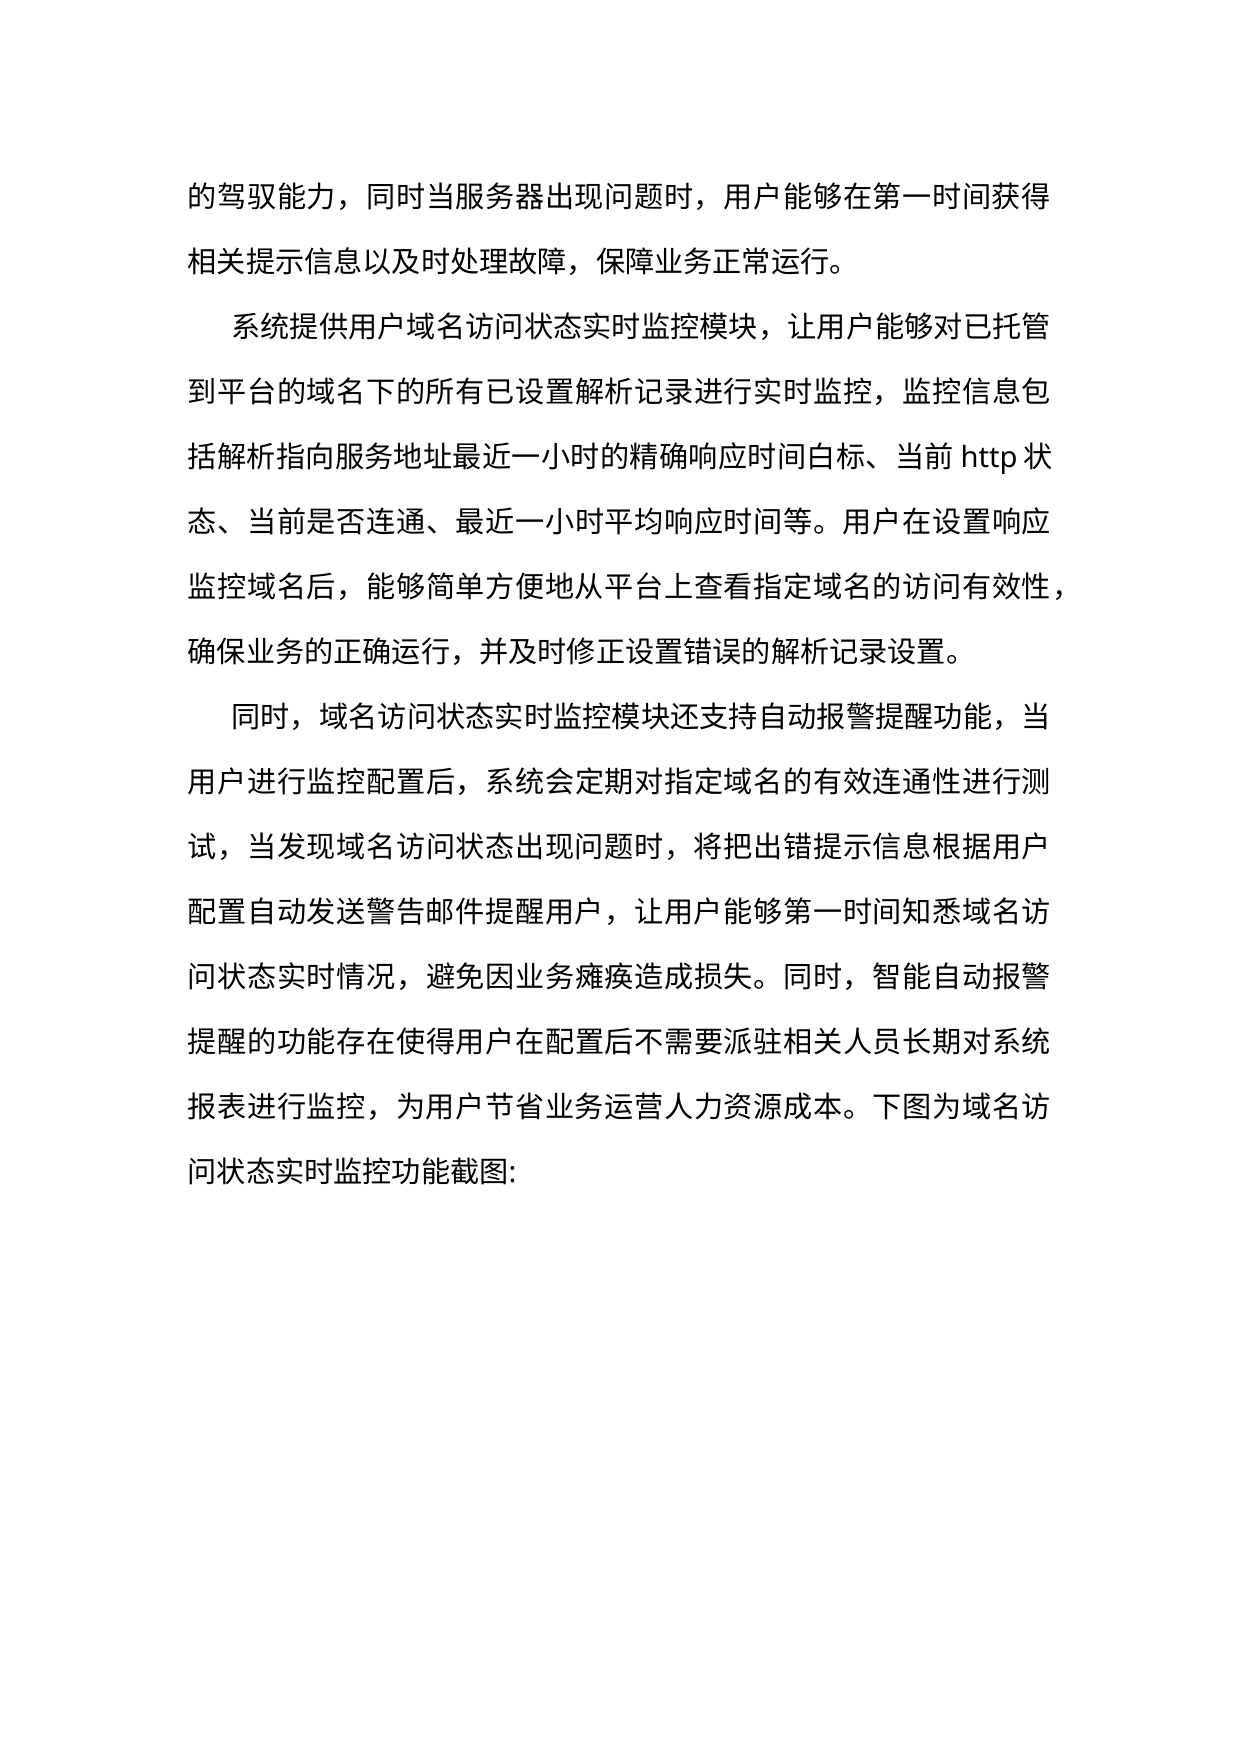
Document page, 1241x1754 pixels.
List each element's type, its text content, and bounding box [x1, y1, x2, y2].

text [187, 162, 1053, 292]
text 系统提供用户域名访问状态实时监控模块，让用户能够对已托管到平台的域名下的所有已设置解析记录进行实时监控，监控信息包括解析指向服务地址最近一小时的精确响应时间白标、当前http状态、当前是否连通、最近一小时平均响应时间等。用户在设置响应监控域名后，能够简单方便地从平台上查看指定域名的访问有效性，确保业务的正确运行，并及时修正设置错误的解析记录设置。 [187, 292, 1053, 682]
text 同时，域名访问状态实时监控模块还支持自动报警提醒功能，当用户进行监控配置后，系统会定期对指定域名的有效连通性进行测试，当发现域名访问状态出现问题时，将把出错提示信息根据用户配置自动发送警告邮件提醒用户，让用户能够第一时间知悉域名访问状态实时情况，避免因业务瘫痪造成损失。同时，智能自动报警提醒的功能存在使得用户在配置后不需要派驻相关人员长期对系统报表进行监控，为用户节省业务运营人力资源成本。下图为域名访问状态实时监控功能截图: [187, 682, 1053, 1202]
